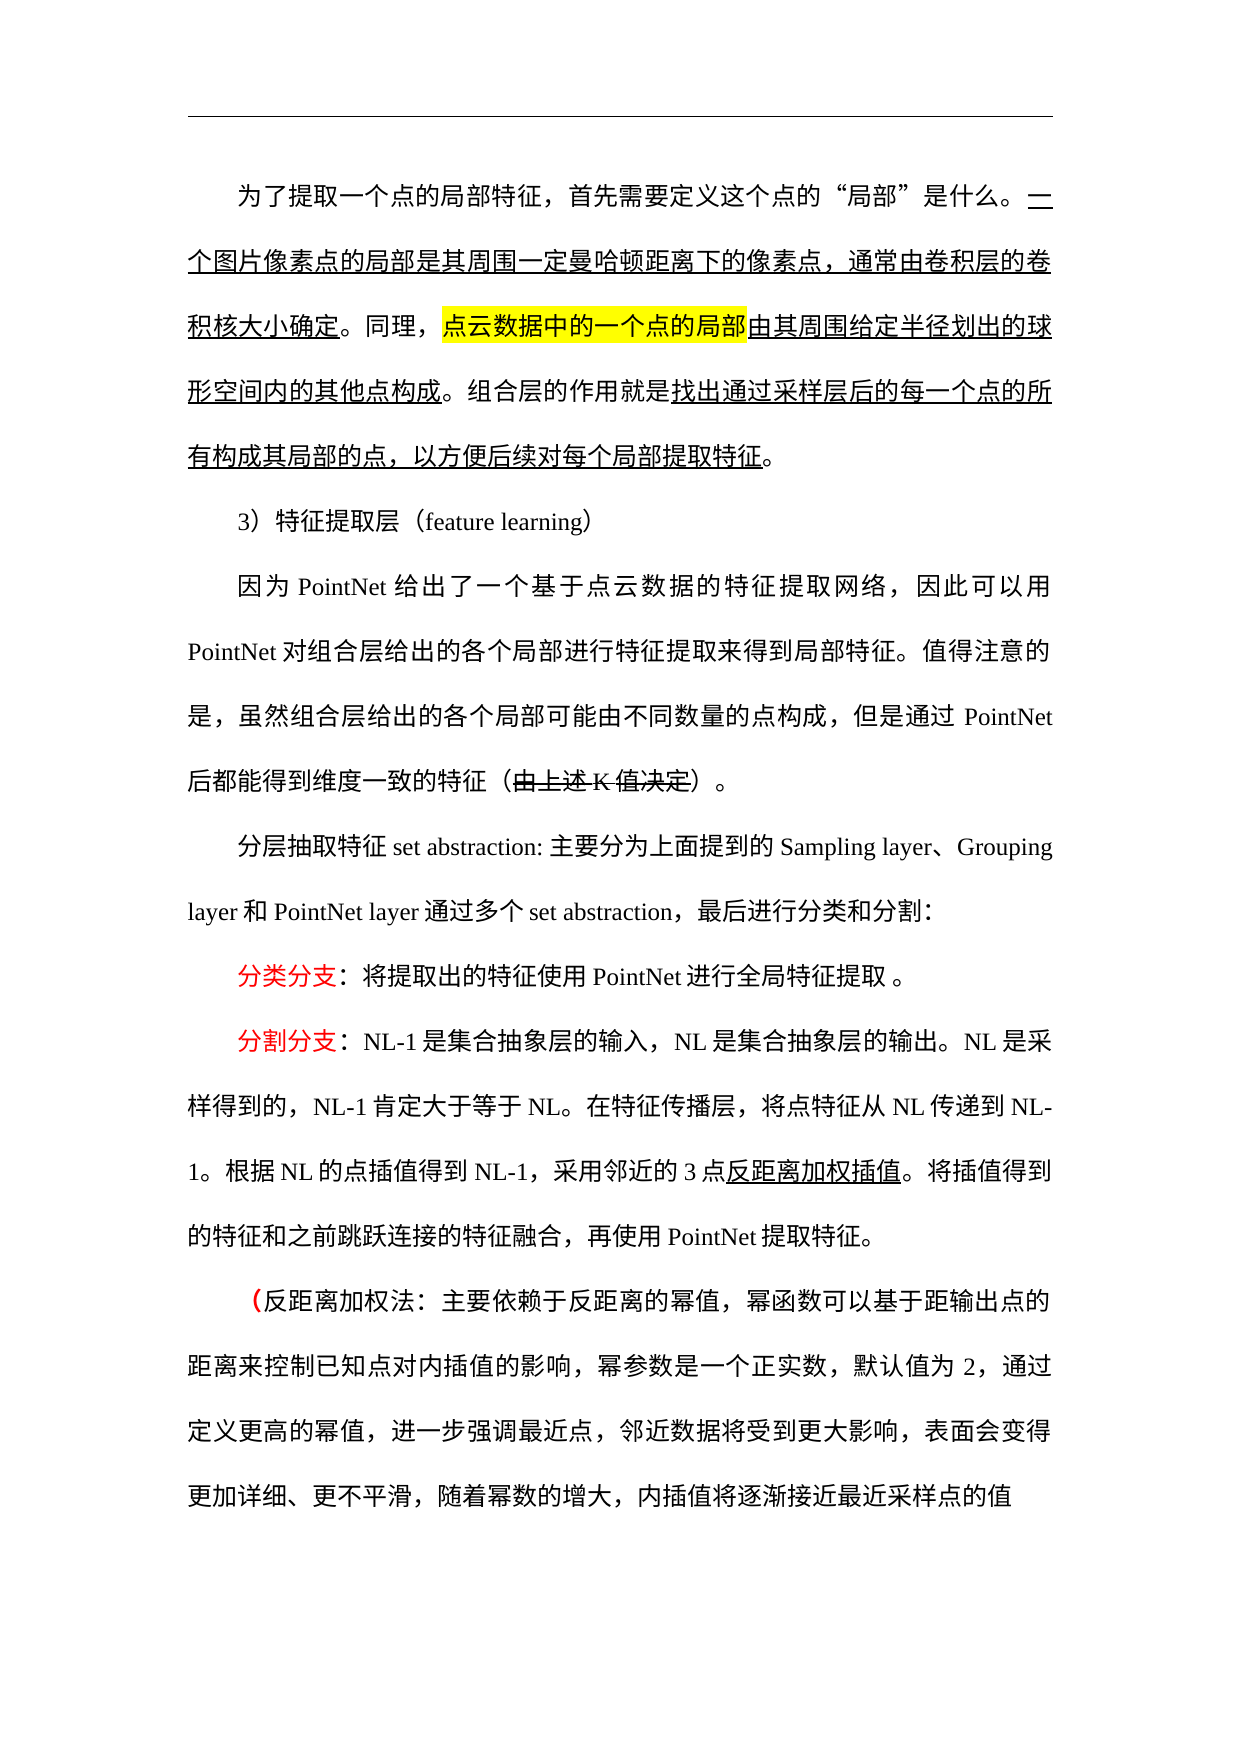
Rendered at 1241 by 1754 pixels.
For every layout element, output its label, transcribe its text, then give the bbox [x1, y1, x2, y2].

text 分割分支：NL-1是集合抽象层的输入，NL是集合抽象层的输出。NL是采样得到的，NL-1肯定大于等于NL。在特征传播层，将点特征从NL传递到NL-1。根据NL的点插值得到NL-1，采用邻近的3点反距离加权插值。将插值得到的特征和之前跳跃连接的特征融合，再使用PointNet提取特征。 [187, 1007, 1053, 1267]
text 分类分支：将提取出的特征使用PointNet进行全局特征提取 。 [187, 942, 1053, 1007]
text 因为PointNet给出了一个基于点云数据的特征提取网络，因此可以用PointNet对组合层给出的各个局部进行特征提取来得到局部特征。值得注意的是，虽然组合层给出的各个局部可能由不同数量的点构成，但是通过PointNet后都能得到维度一致的特征（由上述K值决定）。 [187, 552, 1053, 812]
text 分层抽取特征set abstraction: 主要分为上面提到的Sampling layer、Grouping layer 和PointNet layer通过多个set abstraction，最后进行分类和分割： [187, 812, 1053, 942]
text 为了提取一个点的局部特征，首先需要定义这个点的“局部”是什么。一个图片像素点的局部是其周围一定曼哈顿距离下的像素点，通常由卷积层的卷积核大小确定。同理，点云数据中的一个点的局部由其周围给定半径划出的球形空间内的其他点构成。组合层的作用就是找出通过采样层后的每一个点的所有构成其局部的点，以方便后续对每个局部提取特征。 [187, 162, 1053, 487]
text 3）特征提取层（feature learning） [187, 487, 1053, 552]
text （反距离加权法：主要依赖于反距离的幂值，幂函数可以基于距输出点的距离来控制已知点对内插值的影响，幂参数是一个正实数，默认值为2，通过定义更高的幂值，进一步强调最近点，邻近数据将受到更大影响，表面会变得更加详细、更不平滑，随着幂数的增大，内插值将逐渐接近最近采样点的值 [187, 1267, 1053, 1527]
